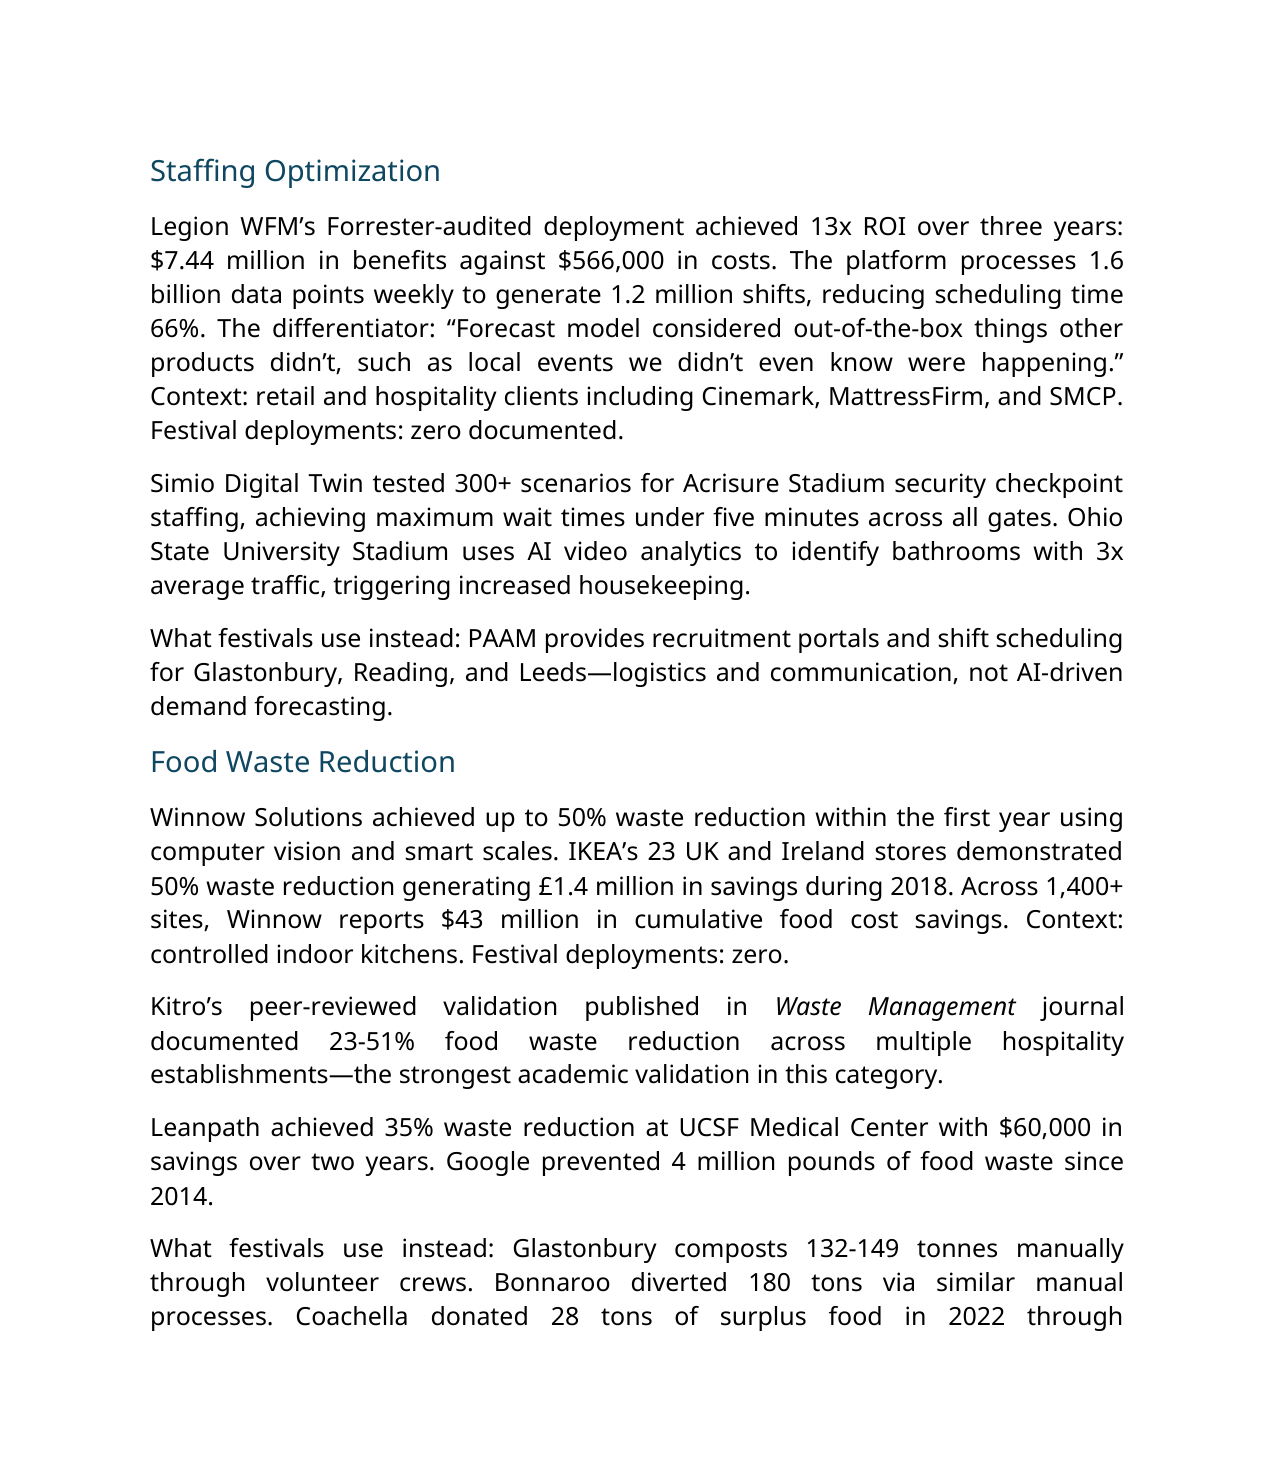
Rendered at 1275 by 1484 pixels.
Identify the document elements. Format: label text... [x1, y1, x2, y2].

subtitle Staffing Optimization [150, 150, 1125, 190]
text Kitro’s peer-reviewed validation published in Waste Management journal documented 23-51% food waste reduction across multiple hospitality establishments—the strongest academic validation in this category. [150, 989, 1125, 1091]
text Leanpath achieved 35% waste reduction at UCSF Medical Center with $60,000 in savings over two years. Google prevented 4 million pounds of food waste since 2014. [150, 1110, 1125, 1212]
subtitle Food Waste Reduction [150, 742, 1125, 781]
text Legion WFM’s Forrester-audited deployment achieved 13x ROI over three years: $7.44 million in benefits against $566,000 in costs. The platform processes 1.6 billion data points weekly to generate 1.2 million shifts, reducing scheduling time 66%. The differentiator: “Forecast model considered out-of-the-box things other products didn’t, such as local events we didn’t even know were happening.” Context: retail and hospitality clients including Cinemark, MattressFirm, and SMCP. Festival deployments: zero documented. [150, 208, 1125, 447]
text Simio Digital Twin tested 300+ scenarios for Acrisure Stadium security checkpoint staffing, achieving maximum wait times under five minutes across all gates. Ohio State University Stadium uses AI video analytics to identify bathrooms with 3x average traffic, triggering increased housekeeping. [150, 466, 1125, 602]
text What festivals use instead: PAAM provides recruitment portals and shift scheduling for Glastonbury, Reading, and Leeds—logistics and communication, not AI-driven demand forecasting. [150, 621, 1125, 723]
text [150, 1231, 1125, 1333]
text Winnow Solutions achieved up to 50% waste reduction within the first year using computer vision and smart scales. IKEA’s 23 UK and Ireland stores demonstrated 50% waste reduction generating £1.4 million in savings during 2018. Across 1,400+ sites, Winnow reports $43 million in cumulative food cost savings. Context: controlled indoor kitchens. Festival deployments: zero. [150, 800, 1125, 970]
